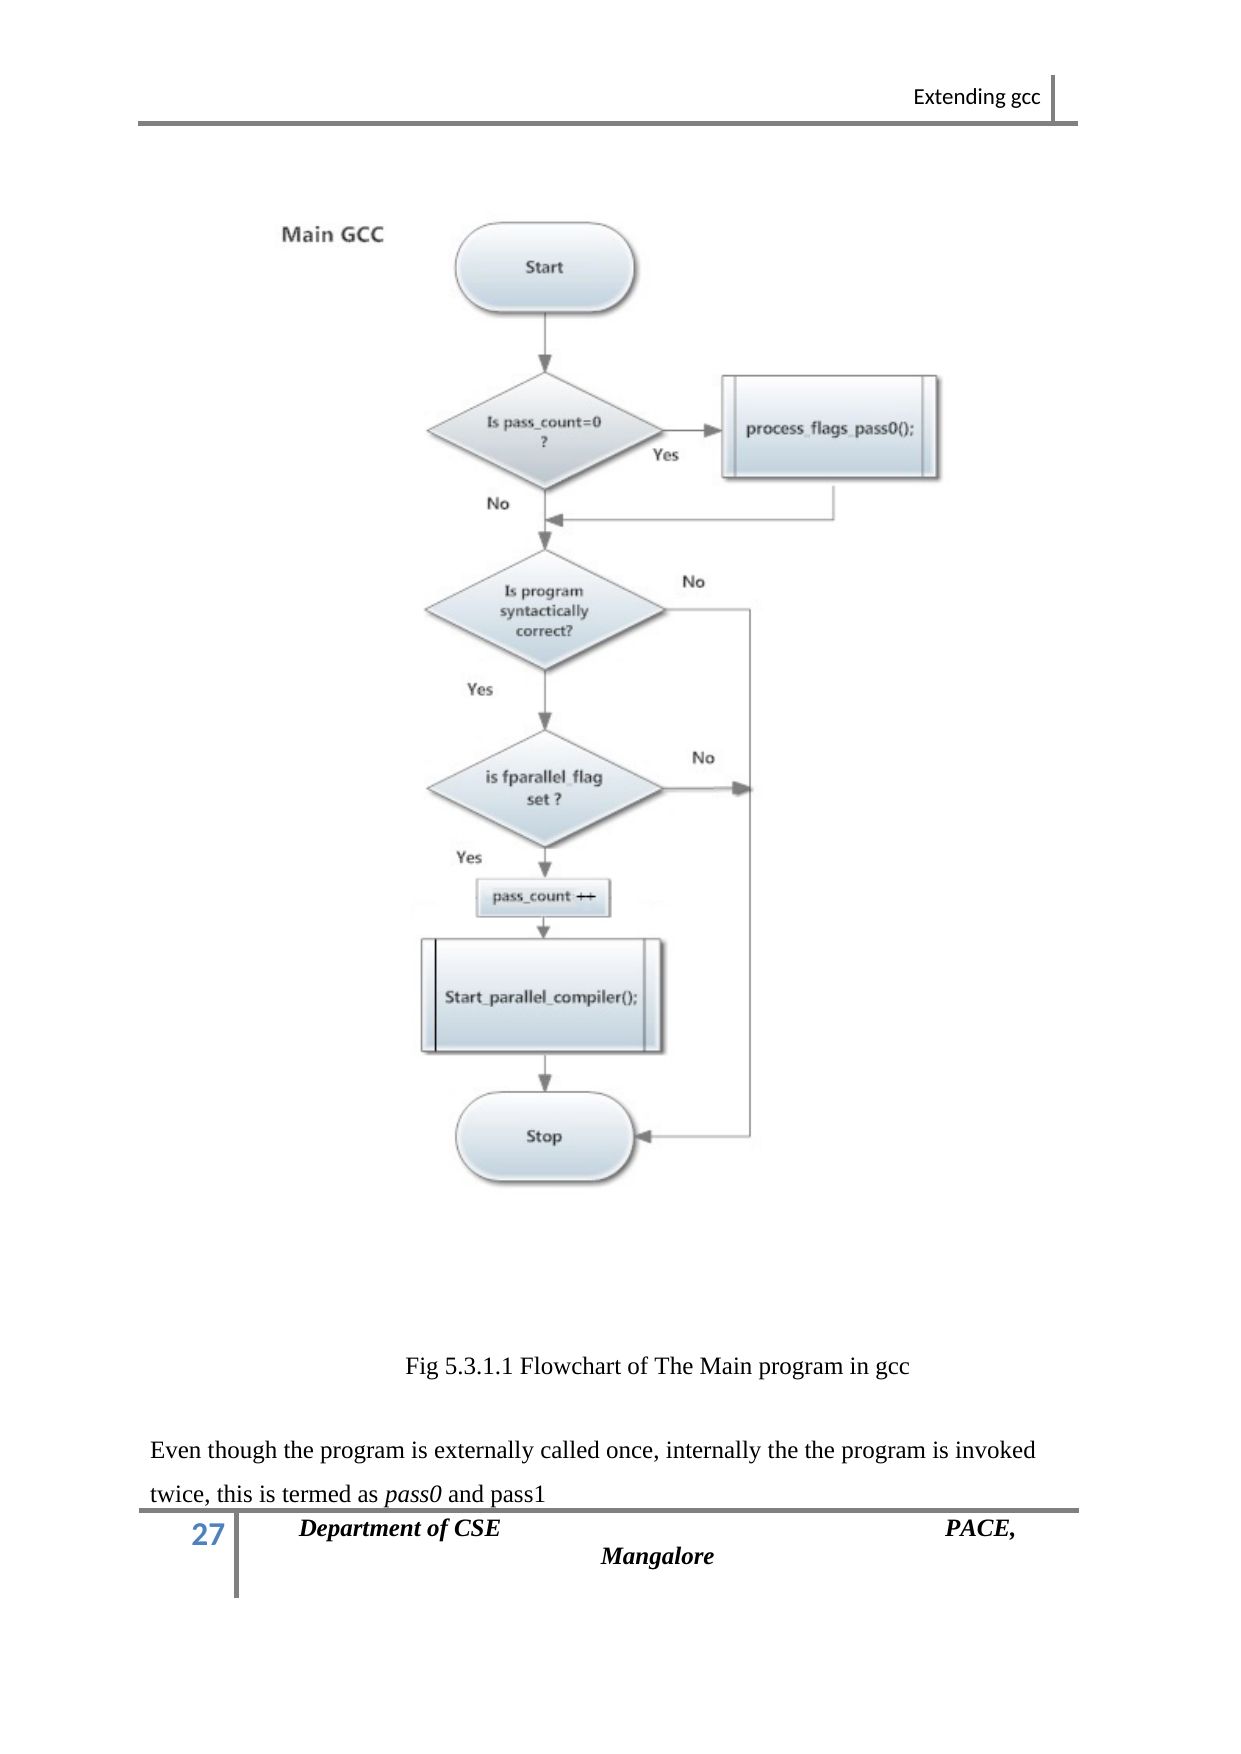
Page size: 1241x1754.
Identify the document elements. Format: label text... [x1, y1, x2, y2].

text Even though the program is externally called once, internally the the program is invoked twice, this is termed as pass0 and pass1 [150, 1436, 1090, 1507]
picture [274, 211, 1042, 1337]
